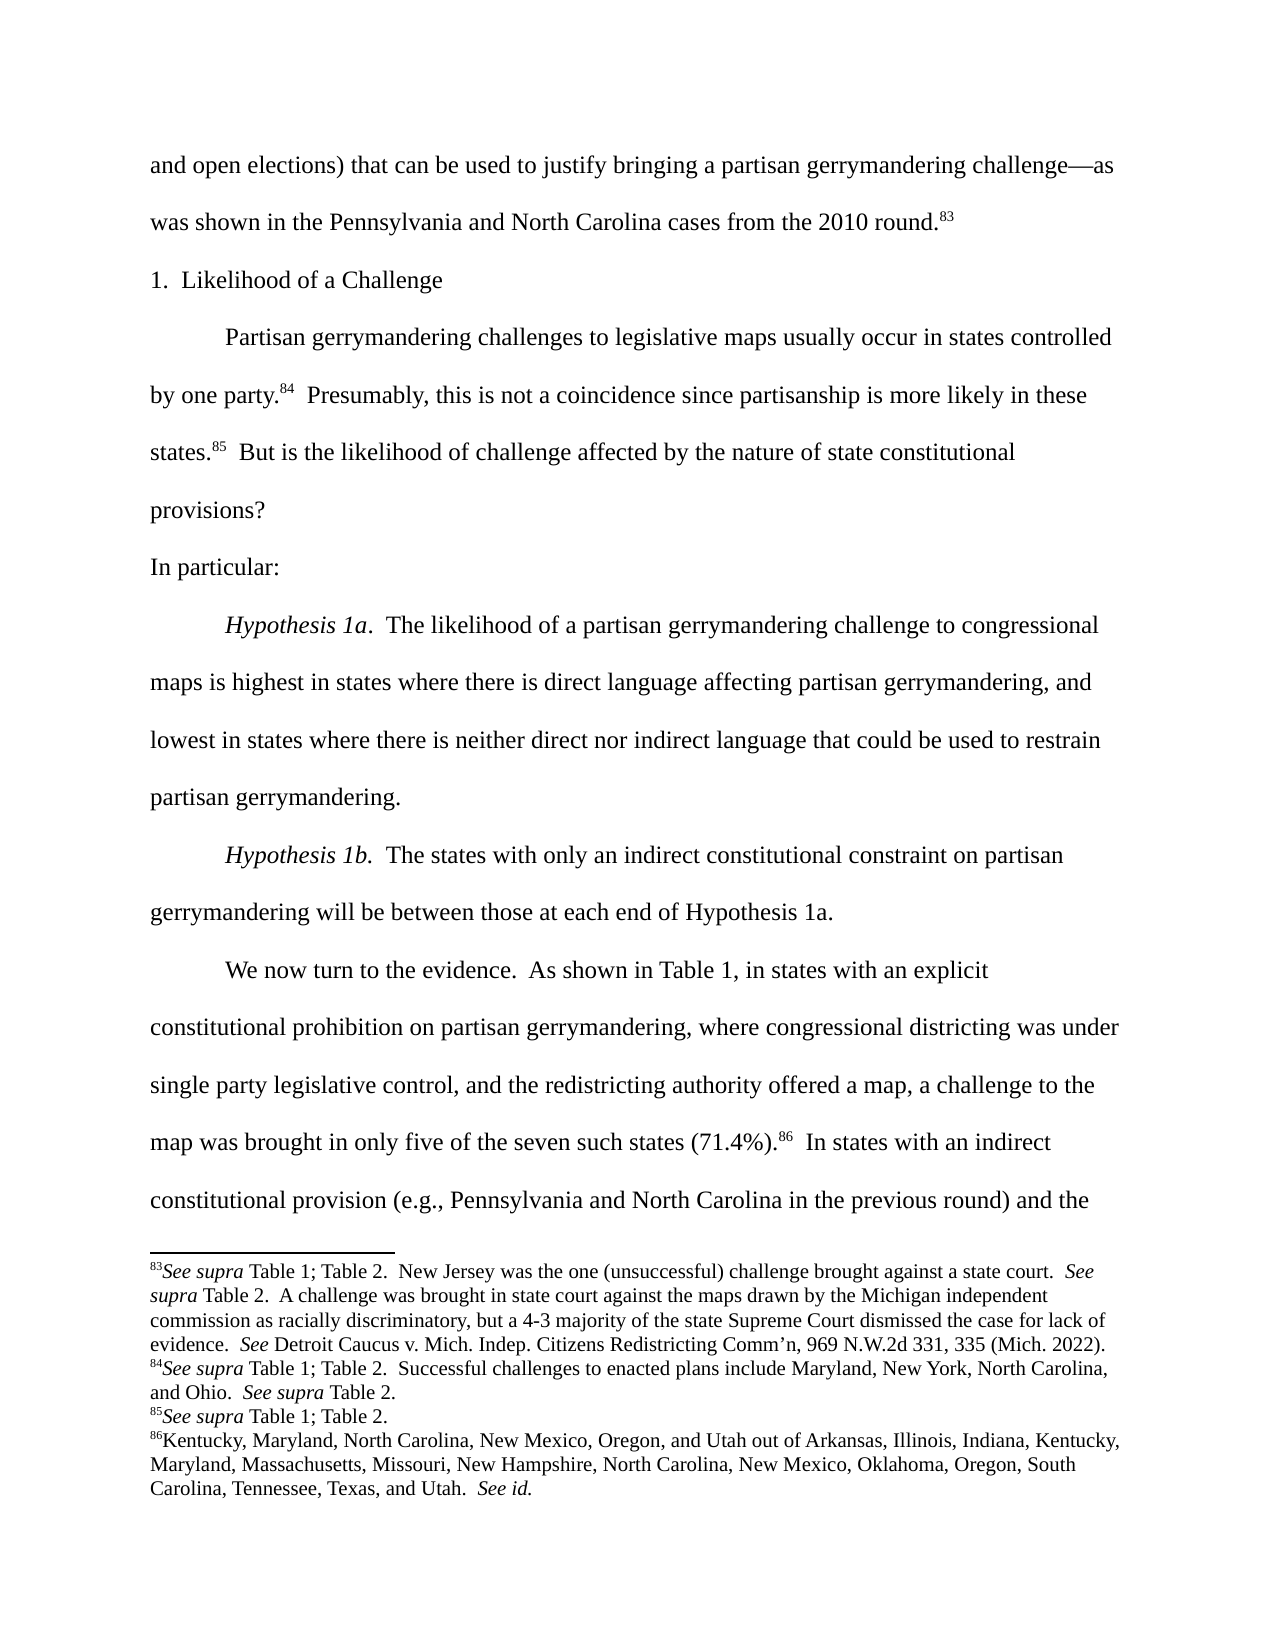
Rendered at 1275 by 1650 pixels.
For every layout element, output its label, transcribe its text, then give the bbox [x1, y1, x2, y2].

text Hypothesis 1a. The likelihood of a partisan gerrymandering challenge to congressional maps is highest in states where there is direct language affecting partisan gerrymandering, and lowest in states where there is neither direct nor indirect language that could be used to restrain partisan gerrymandering. [150, 610, 1125, 811]
text Hypothesis 1b. The states with only an indirect constitutional constraint on partisan gerrymandering will be between those at each end of Hypothesis 1a. [150, 840, 1125, 926]
text 1. Likelihood of a Challenge [150, 265, 1125, 294]
text While decisions to bring a challenge to a map and judicial rulings depend upon the case facts, we can nonetheless ask whether the features of the state constitution that are of direct or potential effect on partisan gerrymandering appear to influence such choices. The categories highlighted in Table 1 identify constitutions that have an explicit prohibition on partisan gerrymandering in the form of a prohibition on favoring or disfavoring particular parties or candidates. Some state constitutions have other (older) language (e.g., a requirement for free and open elections) that can be used to justify bringing a partisan gerrymandering challenge—as was shown in the Pennsylvania and North Carolina cases from the 2010 round. [150, 150, 1125, 236]
text Partisan gerrymandering challenges to legislative maps usually occur in states controlled by one party. Presumably, this is not a coincidence since partisanship is more likely in these states. But is the likelihood of challenge affected by the nature of state constitutional provisions? [150, 322, 1125, 524]
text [150, 955, 1125, 1214]
text In particular: [150, 552, 1125, 581]
